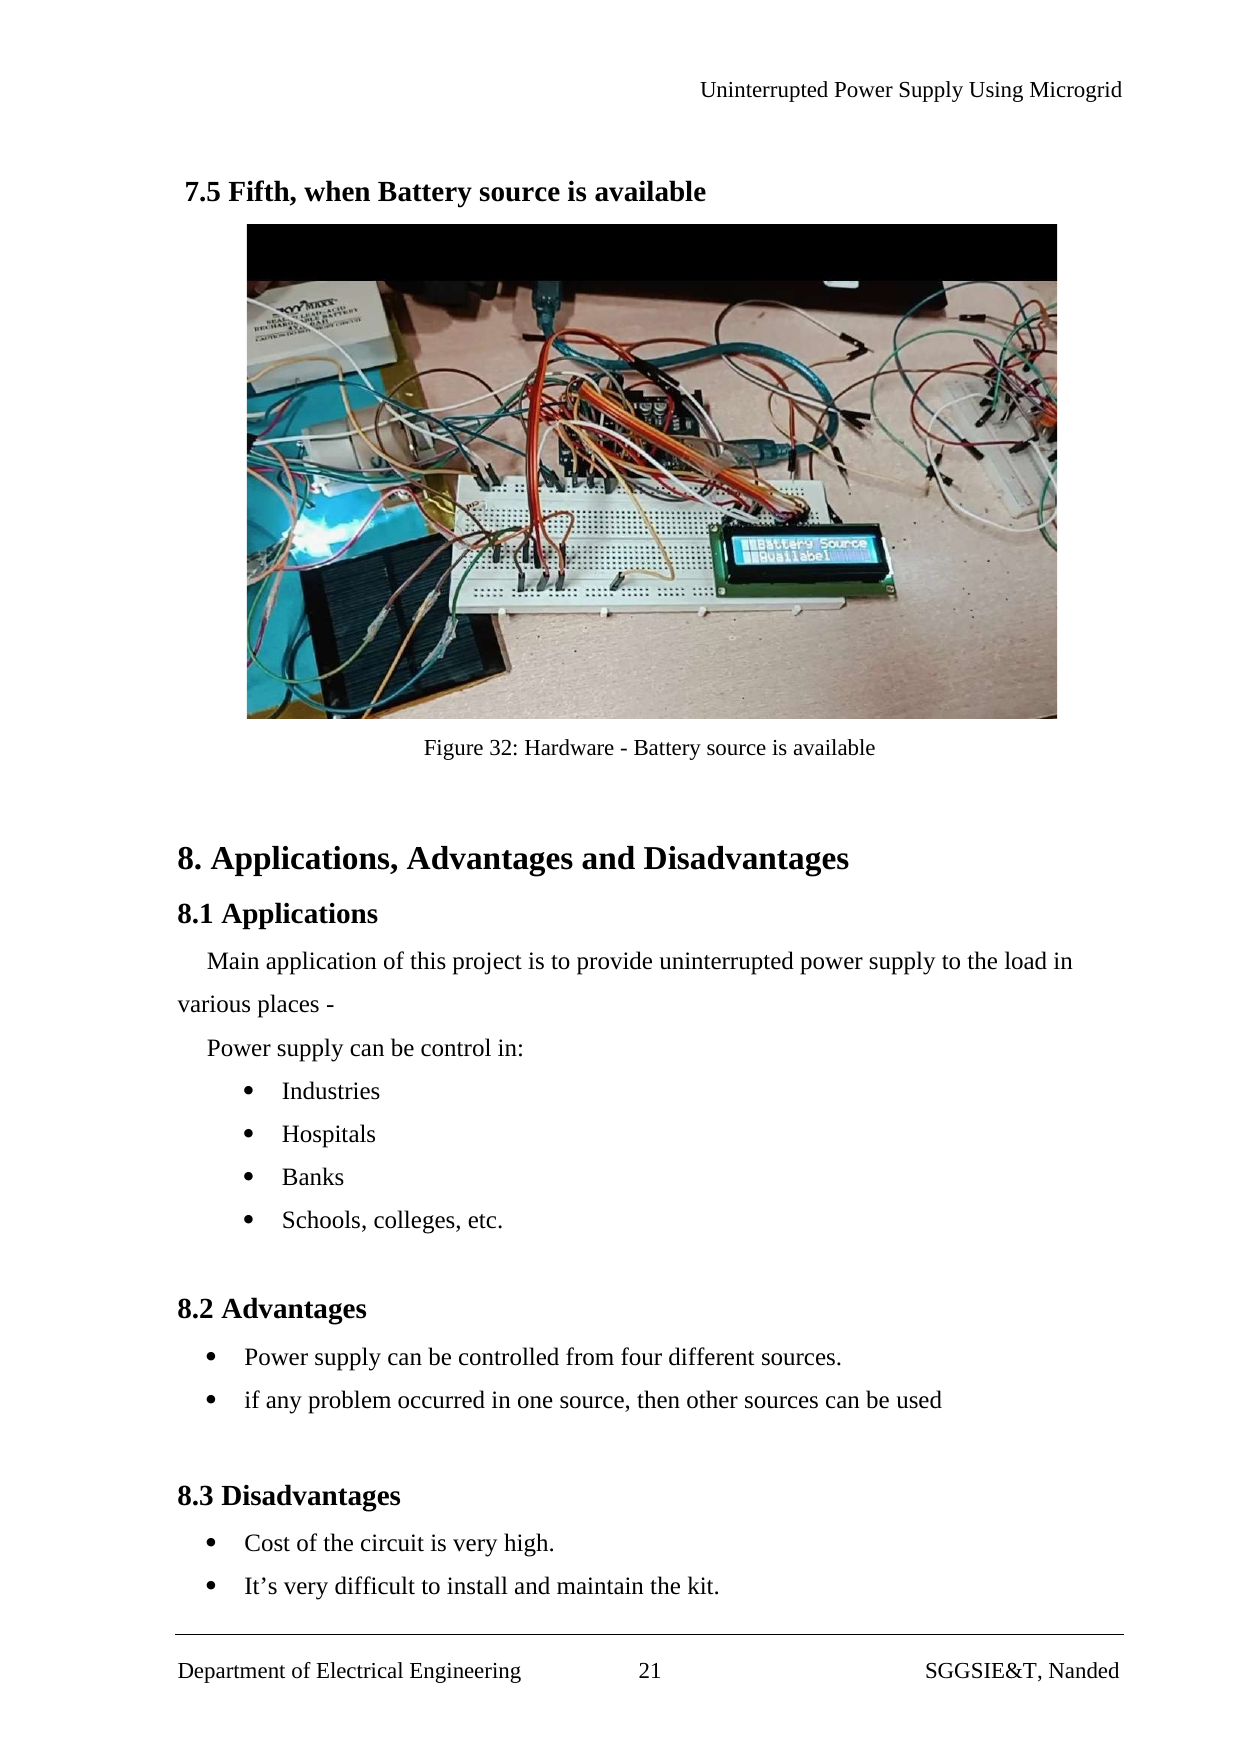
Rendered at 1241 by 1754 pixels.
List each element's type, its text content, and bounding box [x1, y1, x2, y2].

subtitle Applications [177, 896, 1226, 930]
list Power supply can be controlled from four different sources. [207, 1342, 1226, 1370]
subtitle Fifth, when Battery source is available [184, 174, 1226, 207]
list Hospitals [244, 1119, 1226, 1148]
subtitle Applications, Advantages and Disadvantages [177, 838, 1226, 877]
text Main application of this project is to provide uninterrupted power supply to the load in various places - [177, 946, 1130, 1018]
list Schools, colleges, etc. [244, 1205, 1226, 1234]
list Banks [244, 1162, 1226, 1191]
subtitle Disadvantages [177, 1478, 1226, 1512]
list Industries [244, 1076, 1226, 1105]
picture [246, 224, 1058, 719]
list It’s very difficult to install and maintain the kit. [207, 1571, 1226, 1600]
list Cost of the circuit is very high. [207, 1528, 1226, 1557]
subtitle Advantages [177, 1291, 1226, 1325]
list if any problem occurred in one source, then other sources can be used [207, 1385, 1226, 1413]
text Power supply can be control in: [207, 1033, 1226, 1061]
